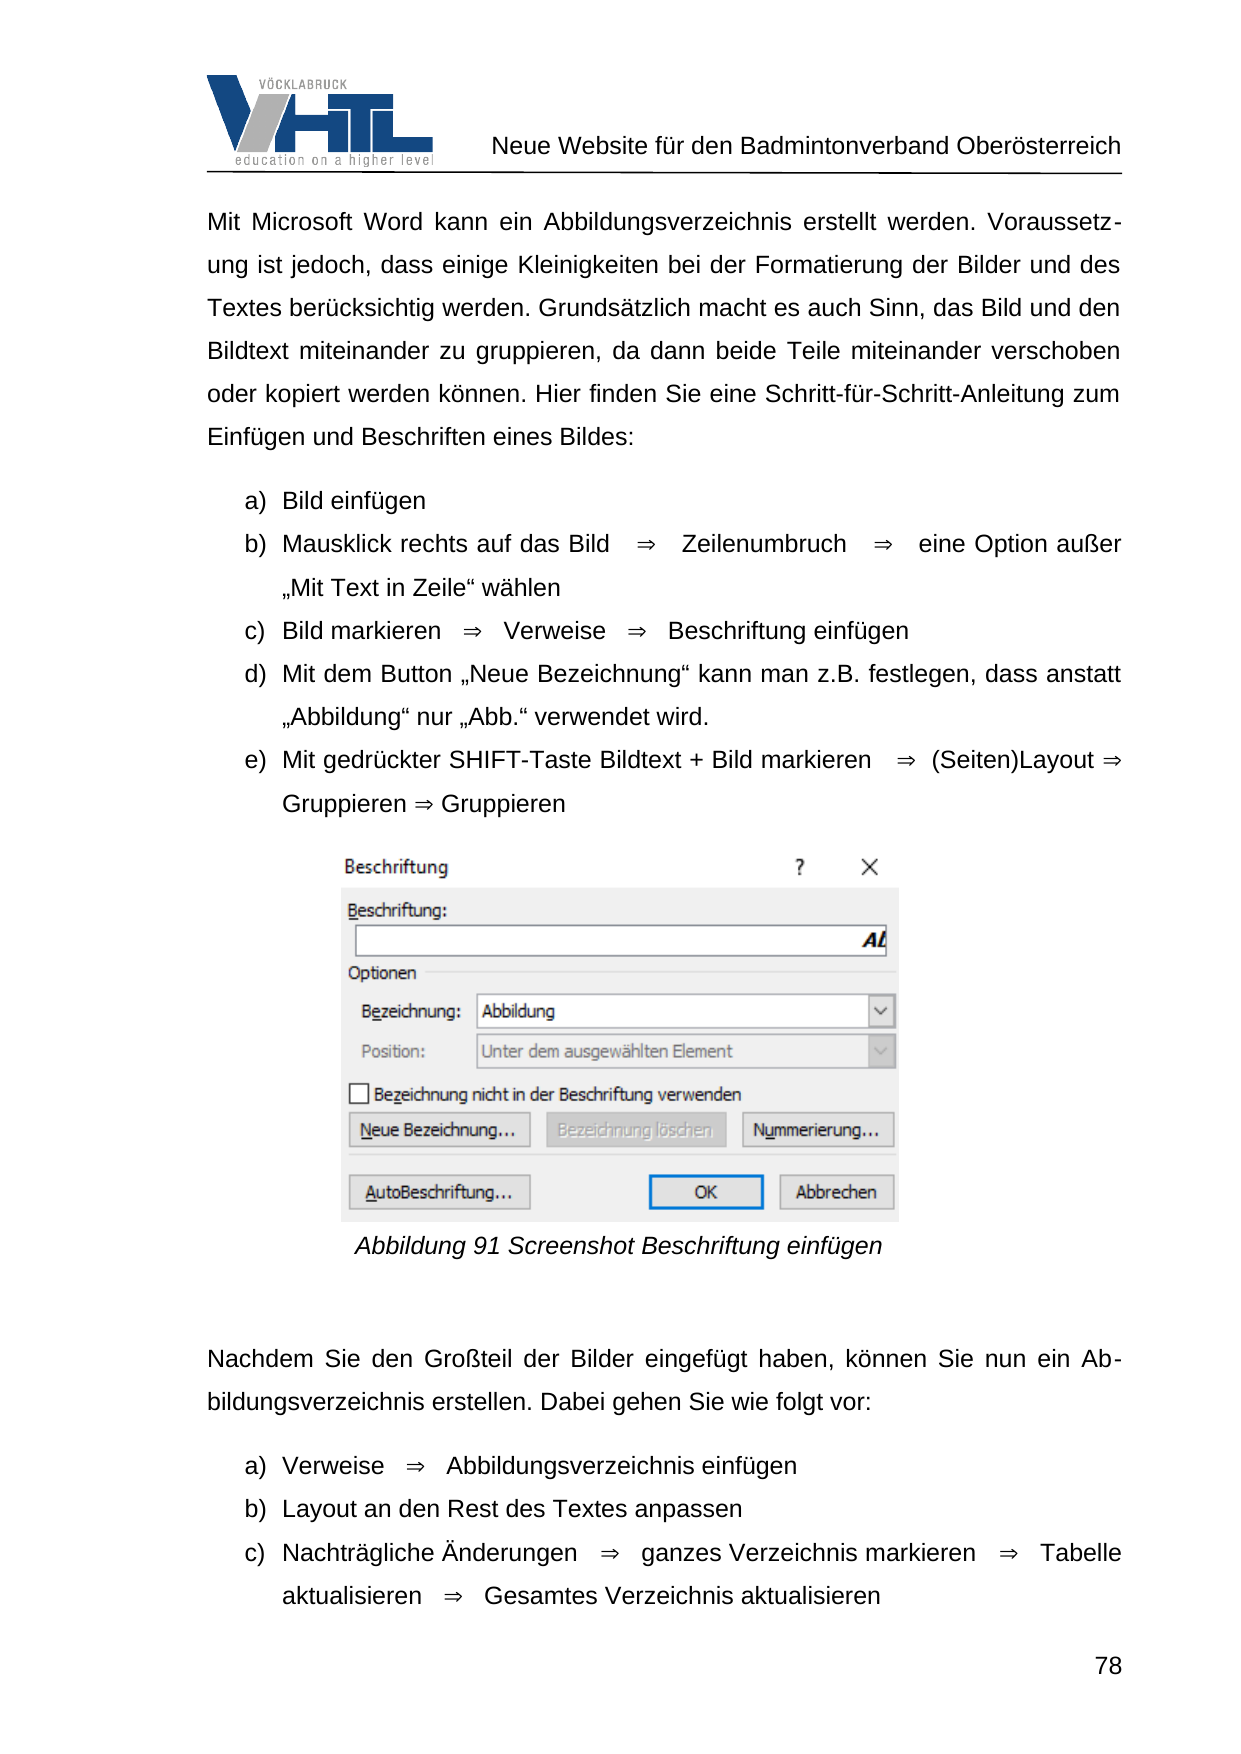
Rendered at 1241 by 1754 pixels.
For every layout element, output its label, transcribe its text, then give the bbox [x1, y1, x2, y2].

text Mit Microsoft Word kann ein Abbildungsverzeichnis erstellt werden. Voraussetzung ist jedoch, dass einige Kleinigkeiten bei der Formatierung der Bilder und des Textes berücksichtig werden. Grundsätzlich macht es auch Sinn, das Bild und den Bildtext miteinander zu gruppieren, da dann beide Teile miteinander verschoben oder kopiert werden können. Hier finden Sie eine Schritt-für-Schritt-Anleitung zum Einfügen und Beschriften eines Bildes: [207, 207, 1122, 451]
picture [206, 75, 433, 167]
list Layout an den Rest des Textes anpassen [244, 1494, 1122, 1523]
picture [341, 849, 899, 1222]
list Nachträgliche Änderungen ganzes Verzeichnis markieren Tabelle aktualisieren Gesamtes Verzeichnis aktualisieren [244, 1538, 1122, 1610]
list Bild markieren Verweise Beschriftung einfügen [244, 616, 1122, 645]
list Mausklick rechts auf das Bild Zeilenumbruch eine Option außer „Mit Text in Zeile“ wählen [244, 529, 1122, 601]
list Verweise Abbildungsverzeichnis einfügen [244, 1451, 1122, 1480]
list Mit dem Button „Neue Bezeichnung“ kann man z.B. festlegen, dass anstatt „Abbildung“ nur „Abb.“ verwendet wird. [244, 659, 1122, 731]
list Mit gedrückter SHIFT-Taste Bildtext + Bild markieren (Seiten)Layout Gruppieren Gruppieren [244, 745, 1122, 817]
list Bild einfügen [244, 486, 1122, 515]
